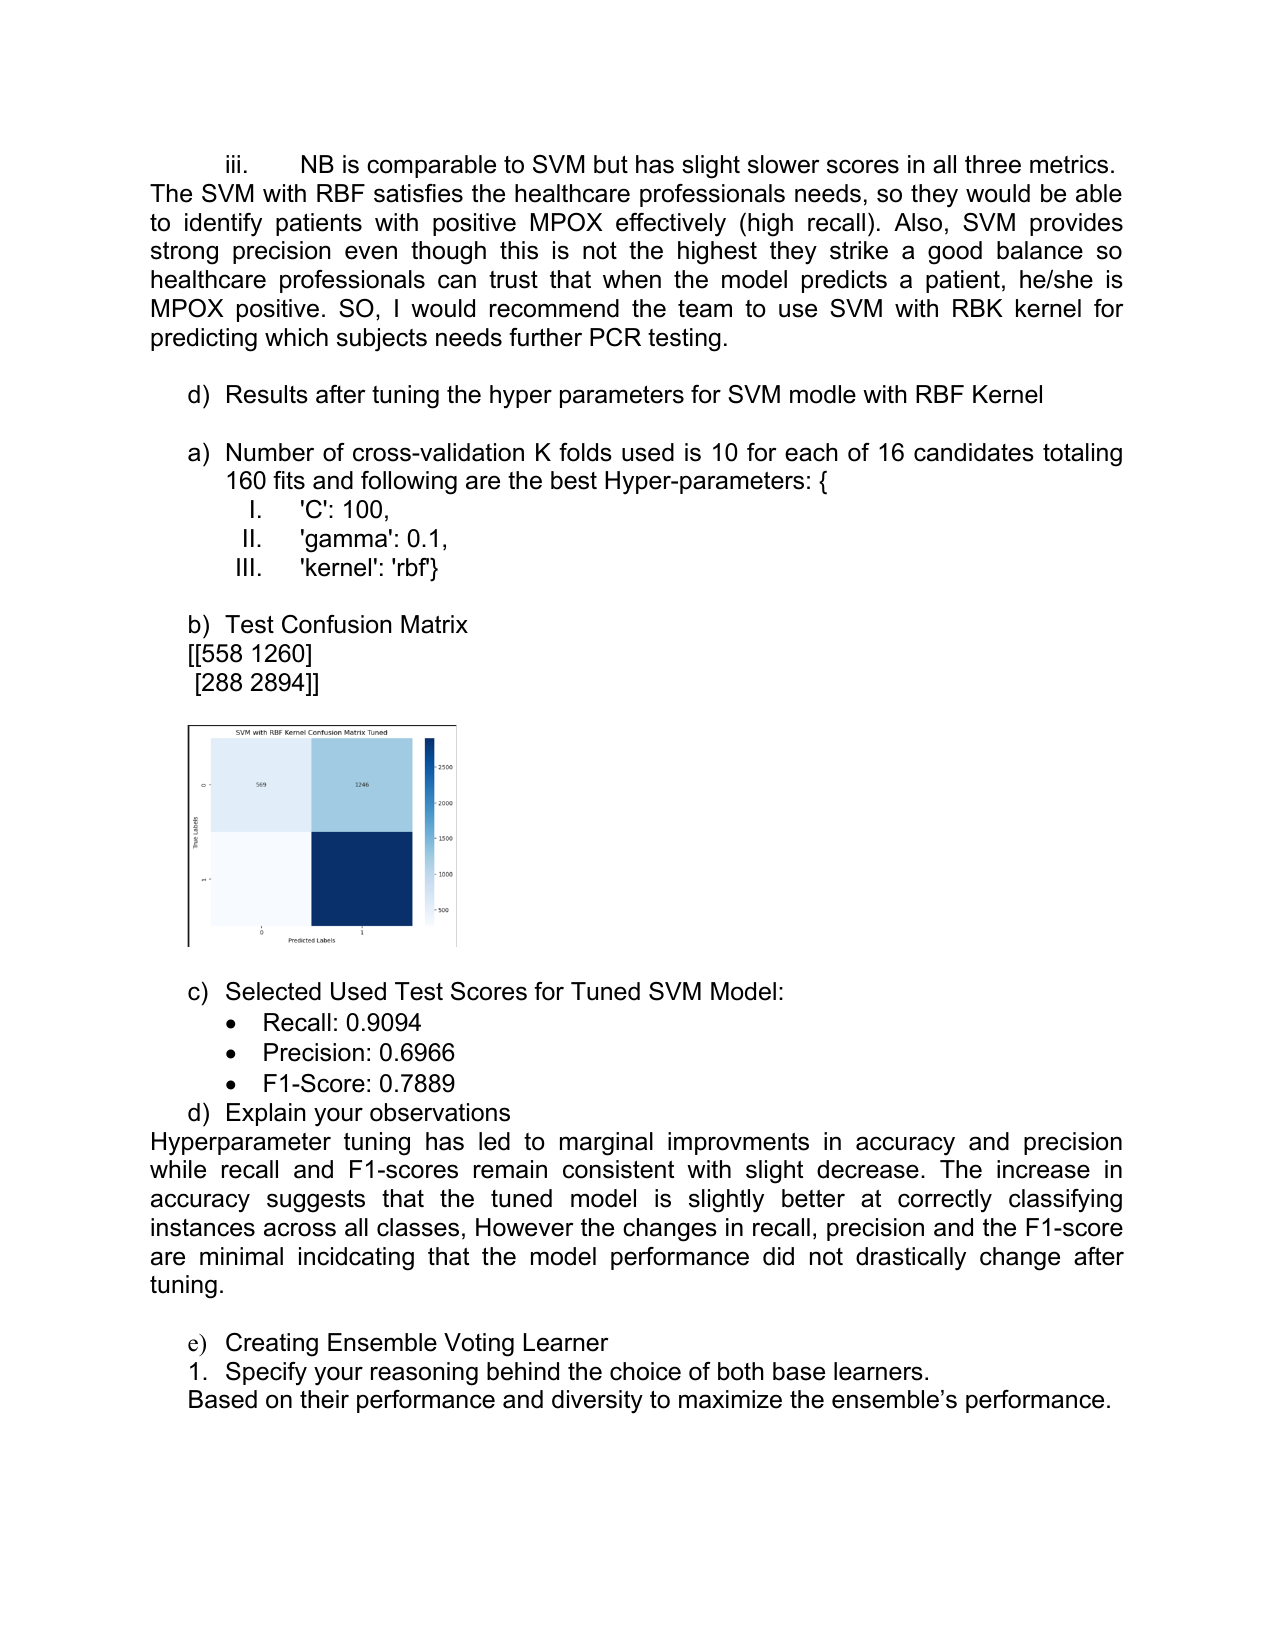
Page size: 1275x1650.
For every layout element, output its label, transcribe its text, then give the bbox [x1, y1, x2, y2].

picture [187, 725, 457, 947]
list 'C': 100, [262, 495, 1125, 524]
list 'gamma': 0.1, [262, 524, 1125, 552]
text [288 2894]] [150, 667, 1125, 696]
list NB is comparable to SVM but has slight slower scores in all three metrics. [225, 150, 1125, 179]
list Selected Used Test Scores for Tuned SVM Model: [187, 977, 1125, 1006]
list Number of cross-validation K folds used is 10 for each of 16 candidates totaling 160 fits and following are the best Hyper-parameters: { [187, 437, 1125, 495]
text Hyperparameter tuning has led to marginal improvments in accuracy and precision while recall and F1-scores remain consistent with slight decrease. The increase in accuracy suggests that the tuned model is slightly better at correctly classifying instances across all classes, However the changes in recall, precision and the F1-score are minimal incidcating that the model performance did not drastically change after tuning. [150, 1127, 1125, 1299]
list Specify your reasoning behind the choice of both base learners. [187, 1357, 1125, 1386]
list F1-Score: 0.7889 [225, 1067, 1125, 1098]
list Explain your observations [187, 1098, 1125, 1127]
list Recall: 0.9094 [225, 1006, 1125, 1037]
list Test Confusion Matrix [187, 610, 1125, 639]
text The SVM with RBF satisfies the healthcare professionals needs, so they would be able to identify patients with positive MPOX effectively (high recall). Also, SVM provides strong precision even though this is not the highest they strike a good balance so healthcare professionals can trust that when the model predicts a patient, he/she is MPOX positive. SO, I would recommend the team to use SVM with RBK kernel for predicting which subjects needs further PCR testing. [150, 179, 1125, 351]
list Creating Ensemble Voting Learner [187, 1328, 1125, 1357]
text Based on their performance and diversity to maximize the ensemble’s performance. [187, 1386, 1125, 1414]
list 'kernel': 'rbf'} [262, 552, 1125, 581]
list Precision: 0.6966 [225, 1037, 1125, 1067]
text [[558 1260] [150, 639, 1125, 667]
list Results after tuning the hyper parameters for SVM modle with RBF Kernel [187, 380, 1125, 409]
